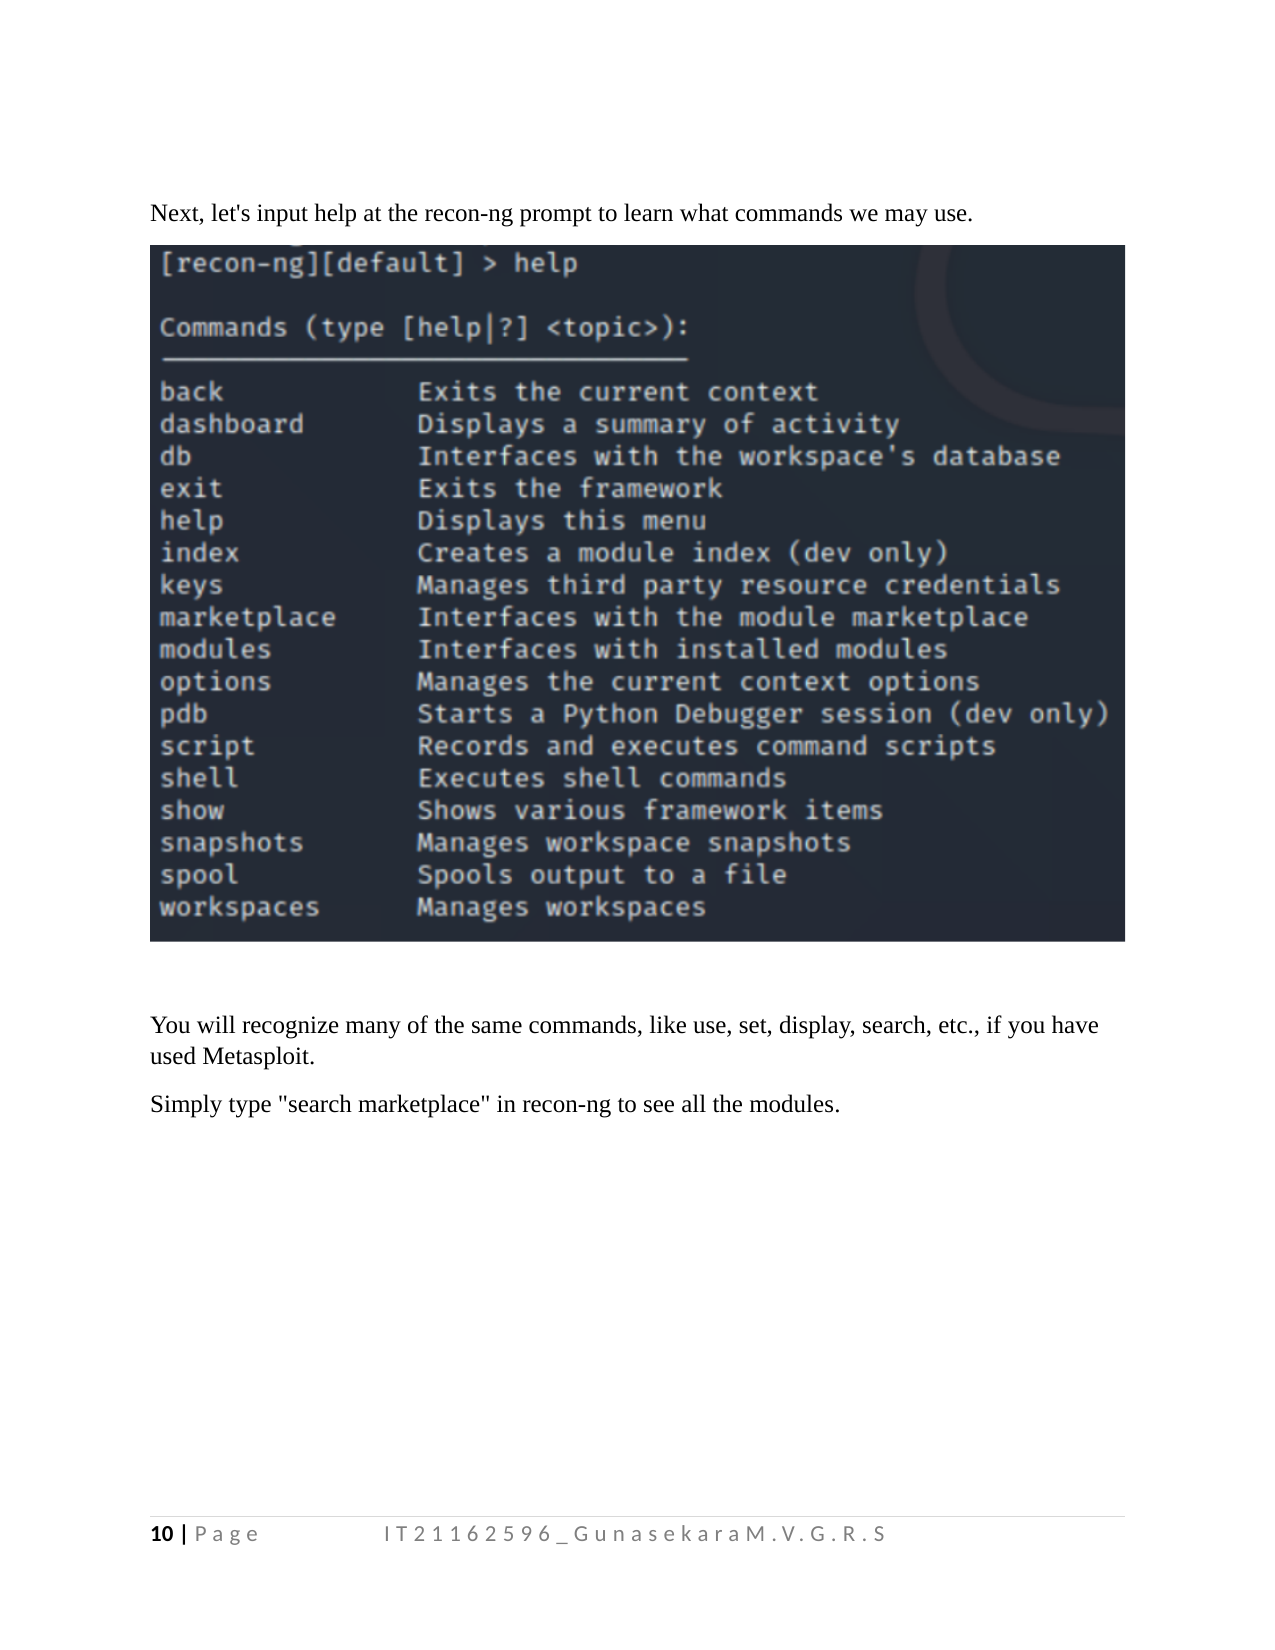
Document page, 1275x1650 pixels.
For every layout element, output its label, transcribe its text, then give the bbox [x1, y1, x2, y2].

text Simply type "search marketplace" in recon-ng to see all the modules. [150, 1089, 1125, 1118]
picture [150, 245, 1125, 944]
text Next, let's input help at the recon-ng prompt to learn what commands we may use. [150, 198, 1125, 226]
text You will recognize many of the same commands, like use, set, display, search, etc., if you have used Metasploit. [150, 1010, 1125, 1070]
